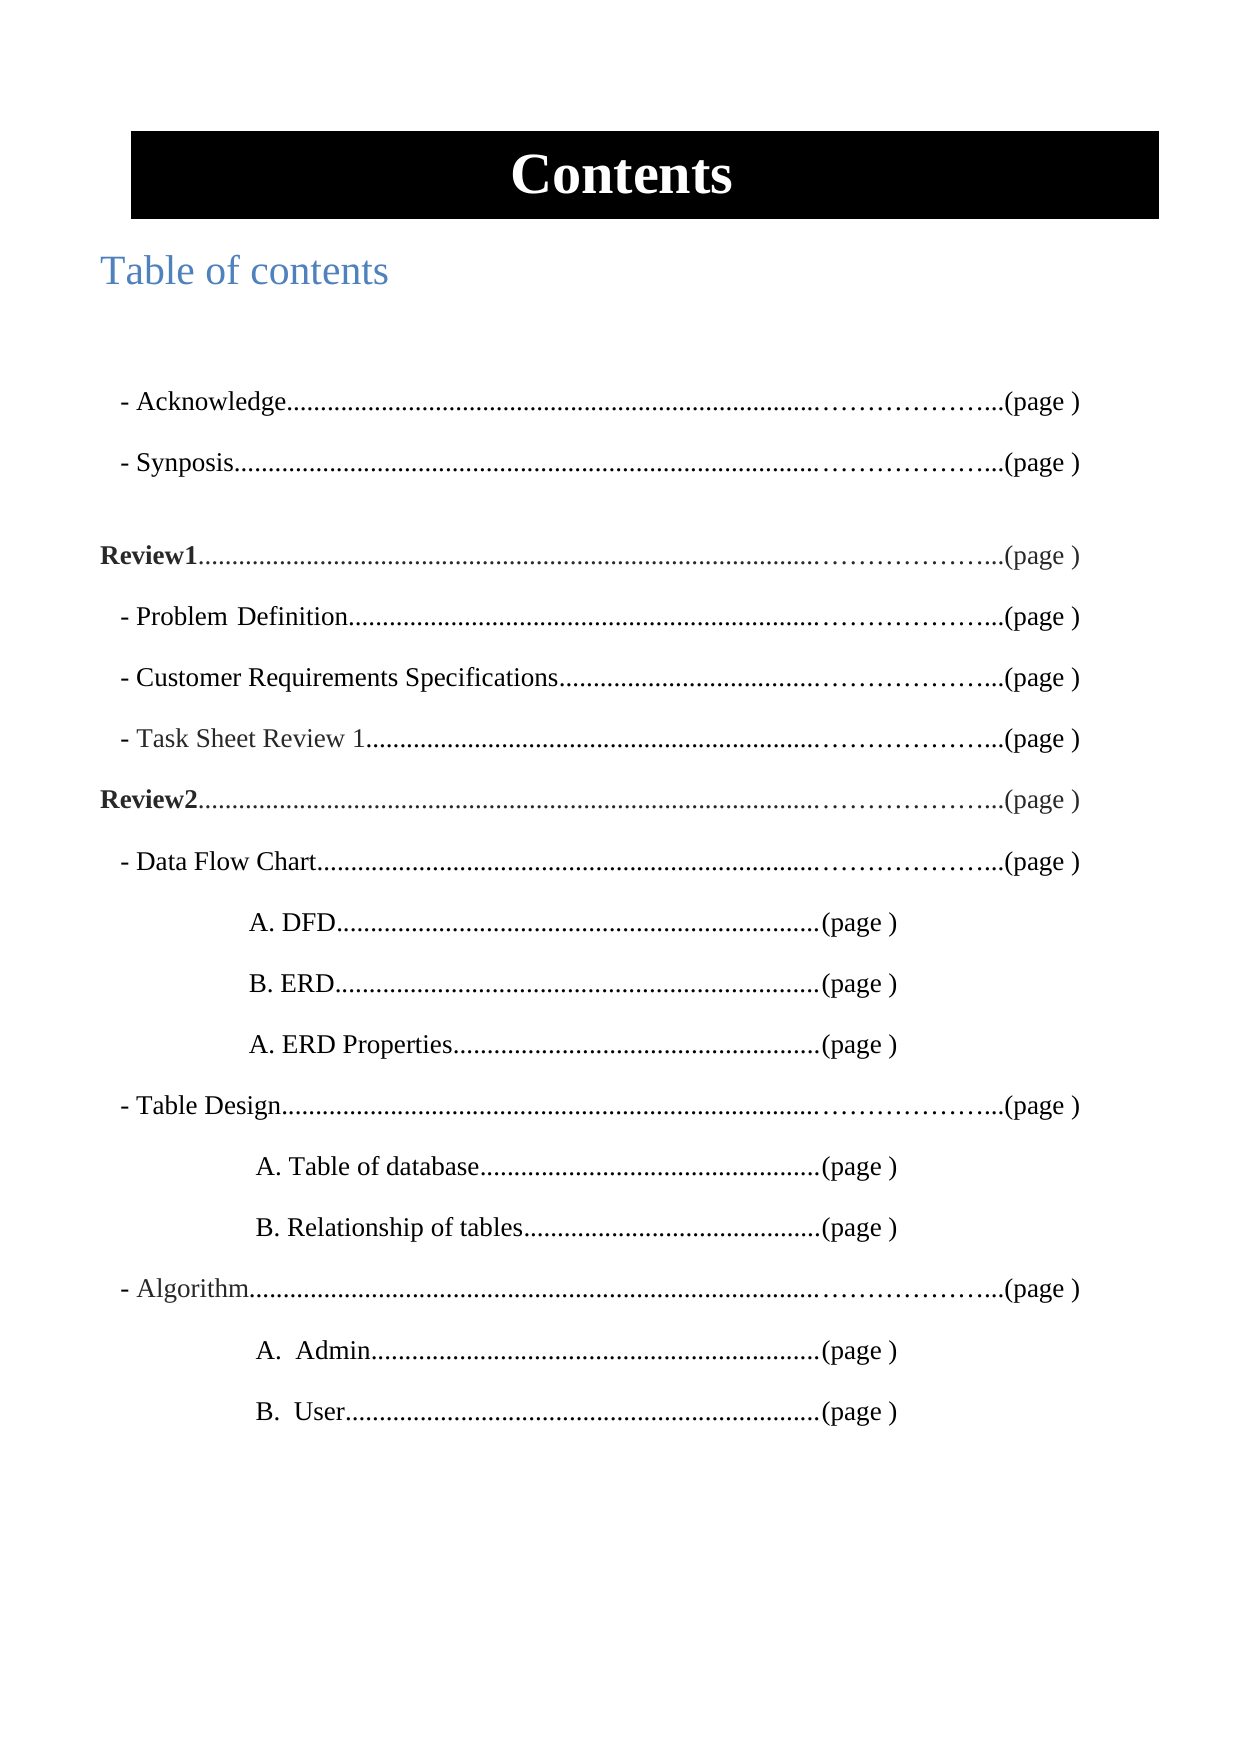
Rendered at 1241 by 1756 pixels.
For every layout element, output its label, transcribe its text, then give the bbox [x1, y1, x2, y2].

text - Synposis ………………...(page ) [100, 447, 1194, 509]
text A. Admin (page ) [100, 1334, 1194, 1365]
text - Table Design ………………...(page ) [100, 1089, 1194, 1120]
text B. User (page ) [100, 1395, 1194, 1426]
text B. Relationship of tables (page ) [100, 1211, 1194, 1243]
text A. ERD Properties (page ) [100, 1028, 1194, 1059]
text - Data Flow Chart ………………...(page ) [100, 844, 1194, 876]
text - Customer Requirements Specifications ………………...(page ) [100, 661, 1194, 692]
text Review1 ………………...(page ) [100, 539, 1194, 570]
text - Problem Definition ………………...(page ) [100, 600, 1194, 631]
text - Algorithm ………………...(page ) [100, 1273, 1194, 1304]
text Review2 ………………...(page ) [100, 783, 1194, 814]
text - Task Sheet Review 1 ………………...(page ) [100, 722, 1194, 753]
text - Acknowledge ………………...(page ) [100, 385, 1194, 417]
text B. ERD (page ) [100, 967, 1194, 998]
text A. DFD (page ) [100, 906, 1194, 937]
text Table of contents [100, 245, 1194, 293]
text A. Table of database (page ) [100, 1150, 1194, 1181]
